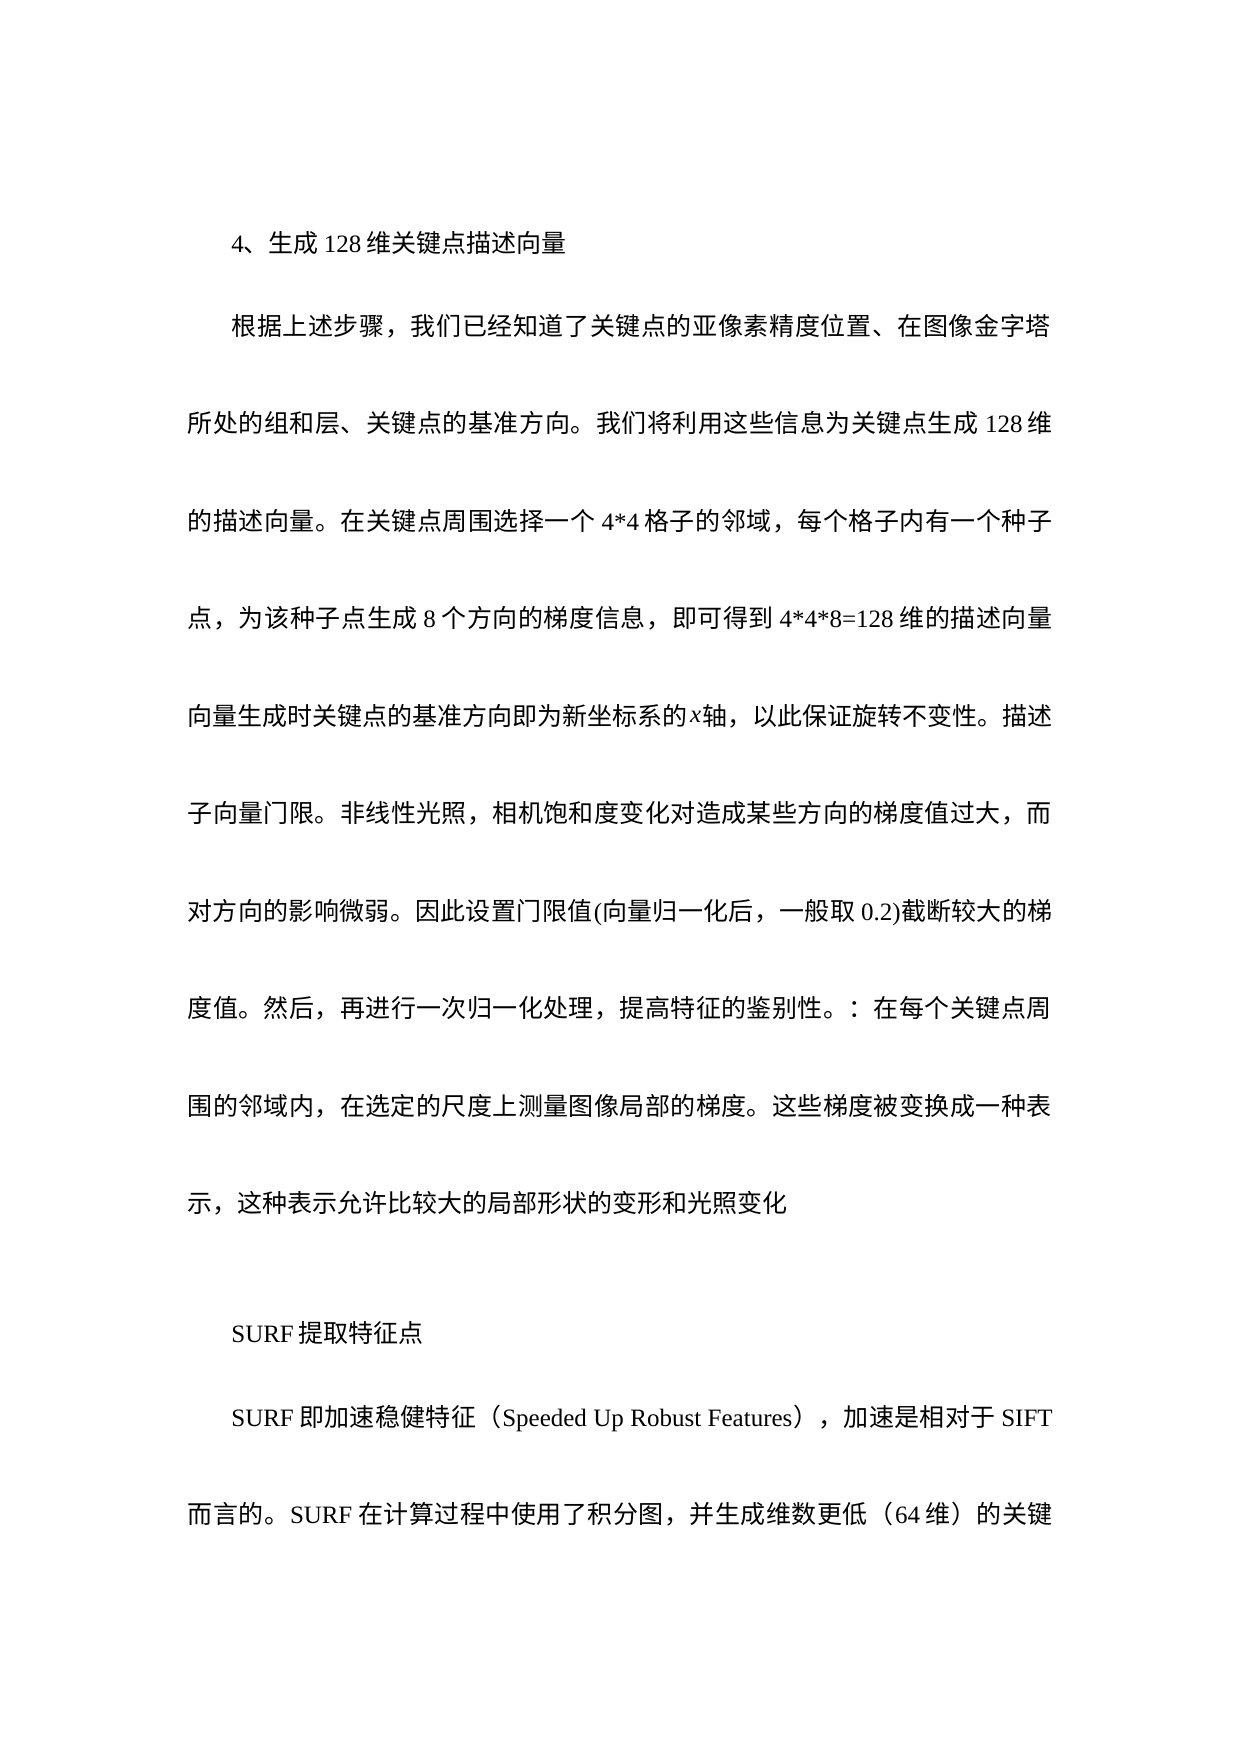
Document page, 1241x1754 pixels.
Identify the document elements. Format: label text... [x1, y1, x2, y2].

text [187, 1383, 1053, 1545]
text 根据上述步骤，我们已经知道了关键点的亚像素精度位置、在图像金字塔所处的组和层、关键点的基准方向。我们将利用这些信息为关键点生成128维的描述向量。在关键点周围选择一个4*4格子的邻域，每个格子内有一个种子点，为该种子点生成8个方向的梯度信息，即可得到4*4*8=128维的描述向量。向量生成时关键点的基准方向即为新坐标系的轴，以此保证旋转不变性。描述子向量门限。非线性光照，相机饱和度变化对造成某些方向的梯度值过大，而对方向的影响微弱。因此设置门限值(向量归一化后，一般取0.2)截断较大的梯度值。然后，再进行一次归一化处理，提高特征的鉴别性。：在每个关键点周围的邻域内，在选定的尺度上测量图像局部的梯度。这些梯度被变换成一种表示，这种表示允许比较大的局部形状的变形和光照变化 [187, 292, 1053, 1234]
text 4、生成128维关键点描述向量 [187, 209, 1053, 274]
text SURF提取特征点 [187, 1299, 1053, 1364]
